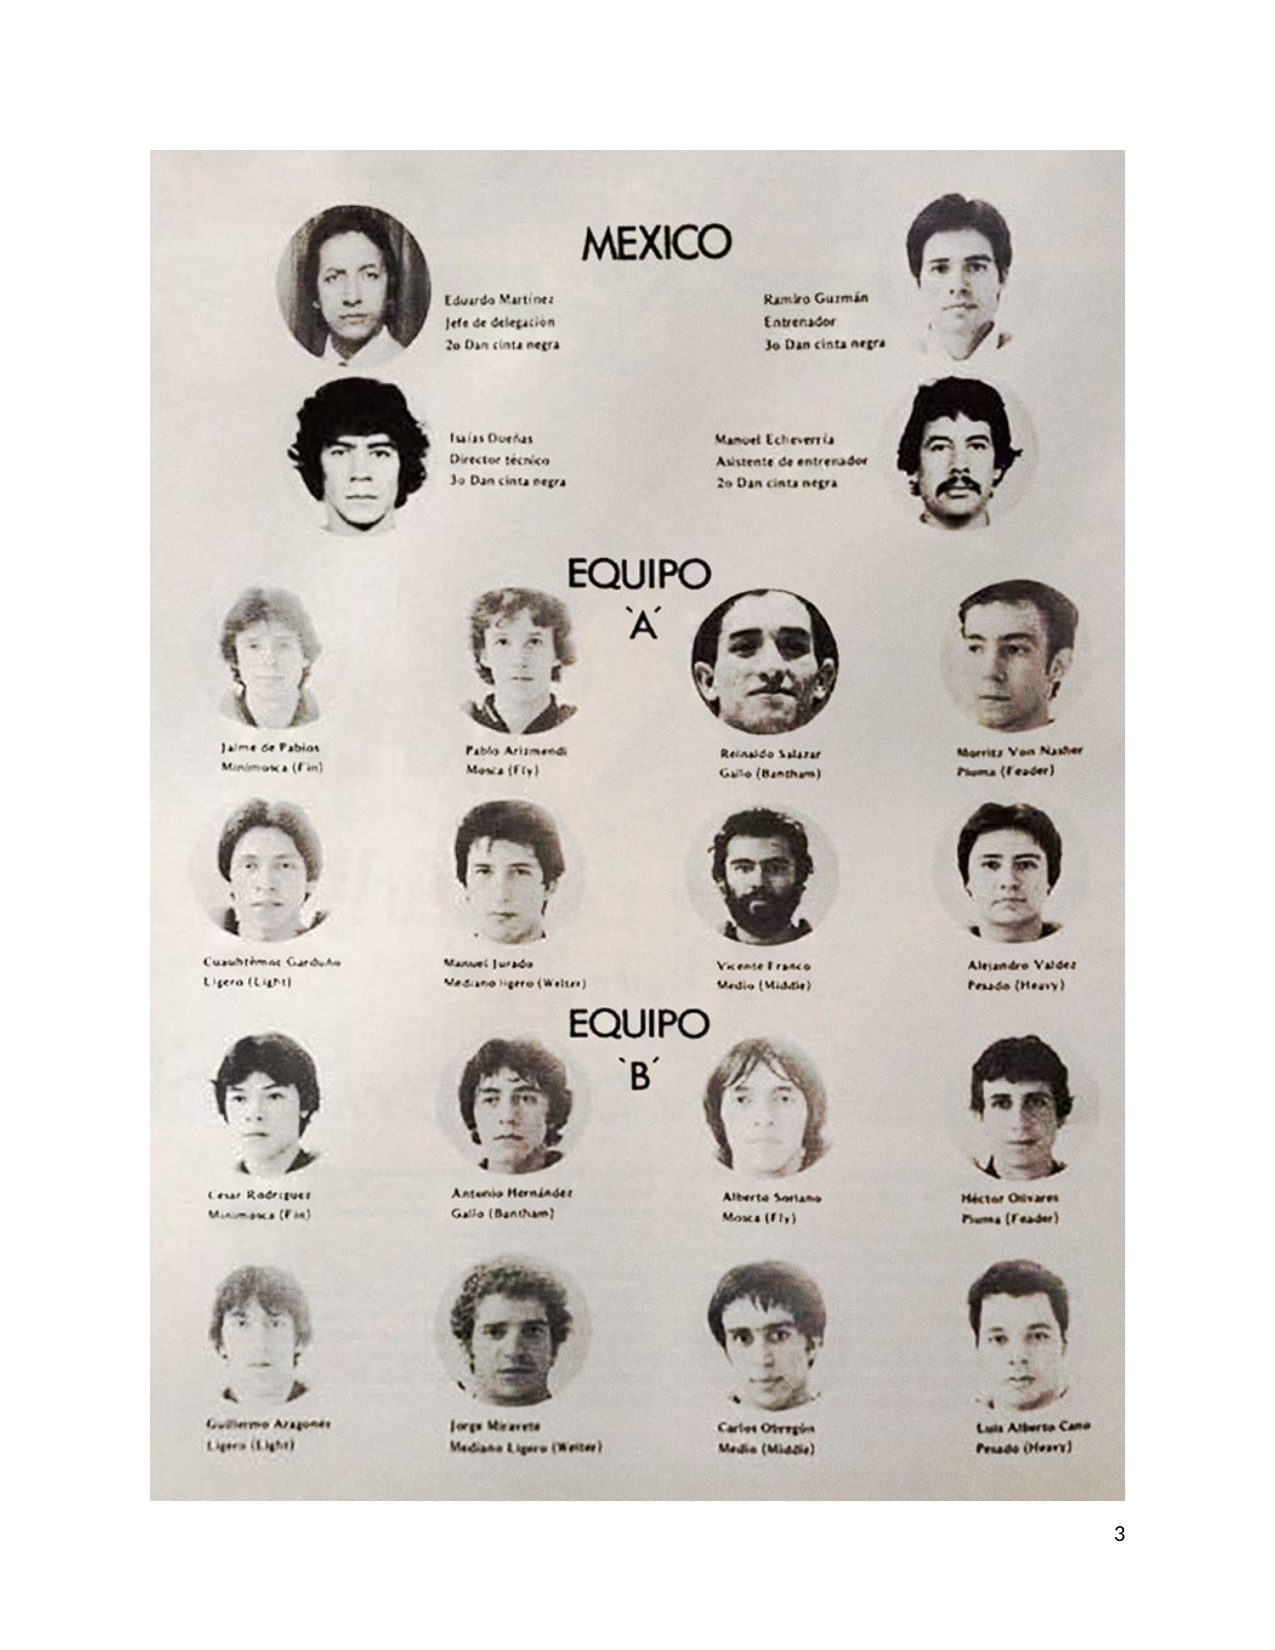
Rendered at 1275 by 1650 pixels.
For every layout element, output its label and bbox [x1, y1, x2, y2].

picture [150, 150, 1125, 1501]
